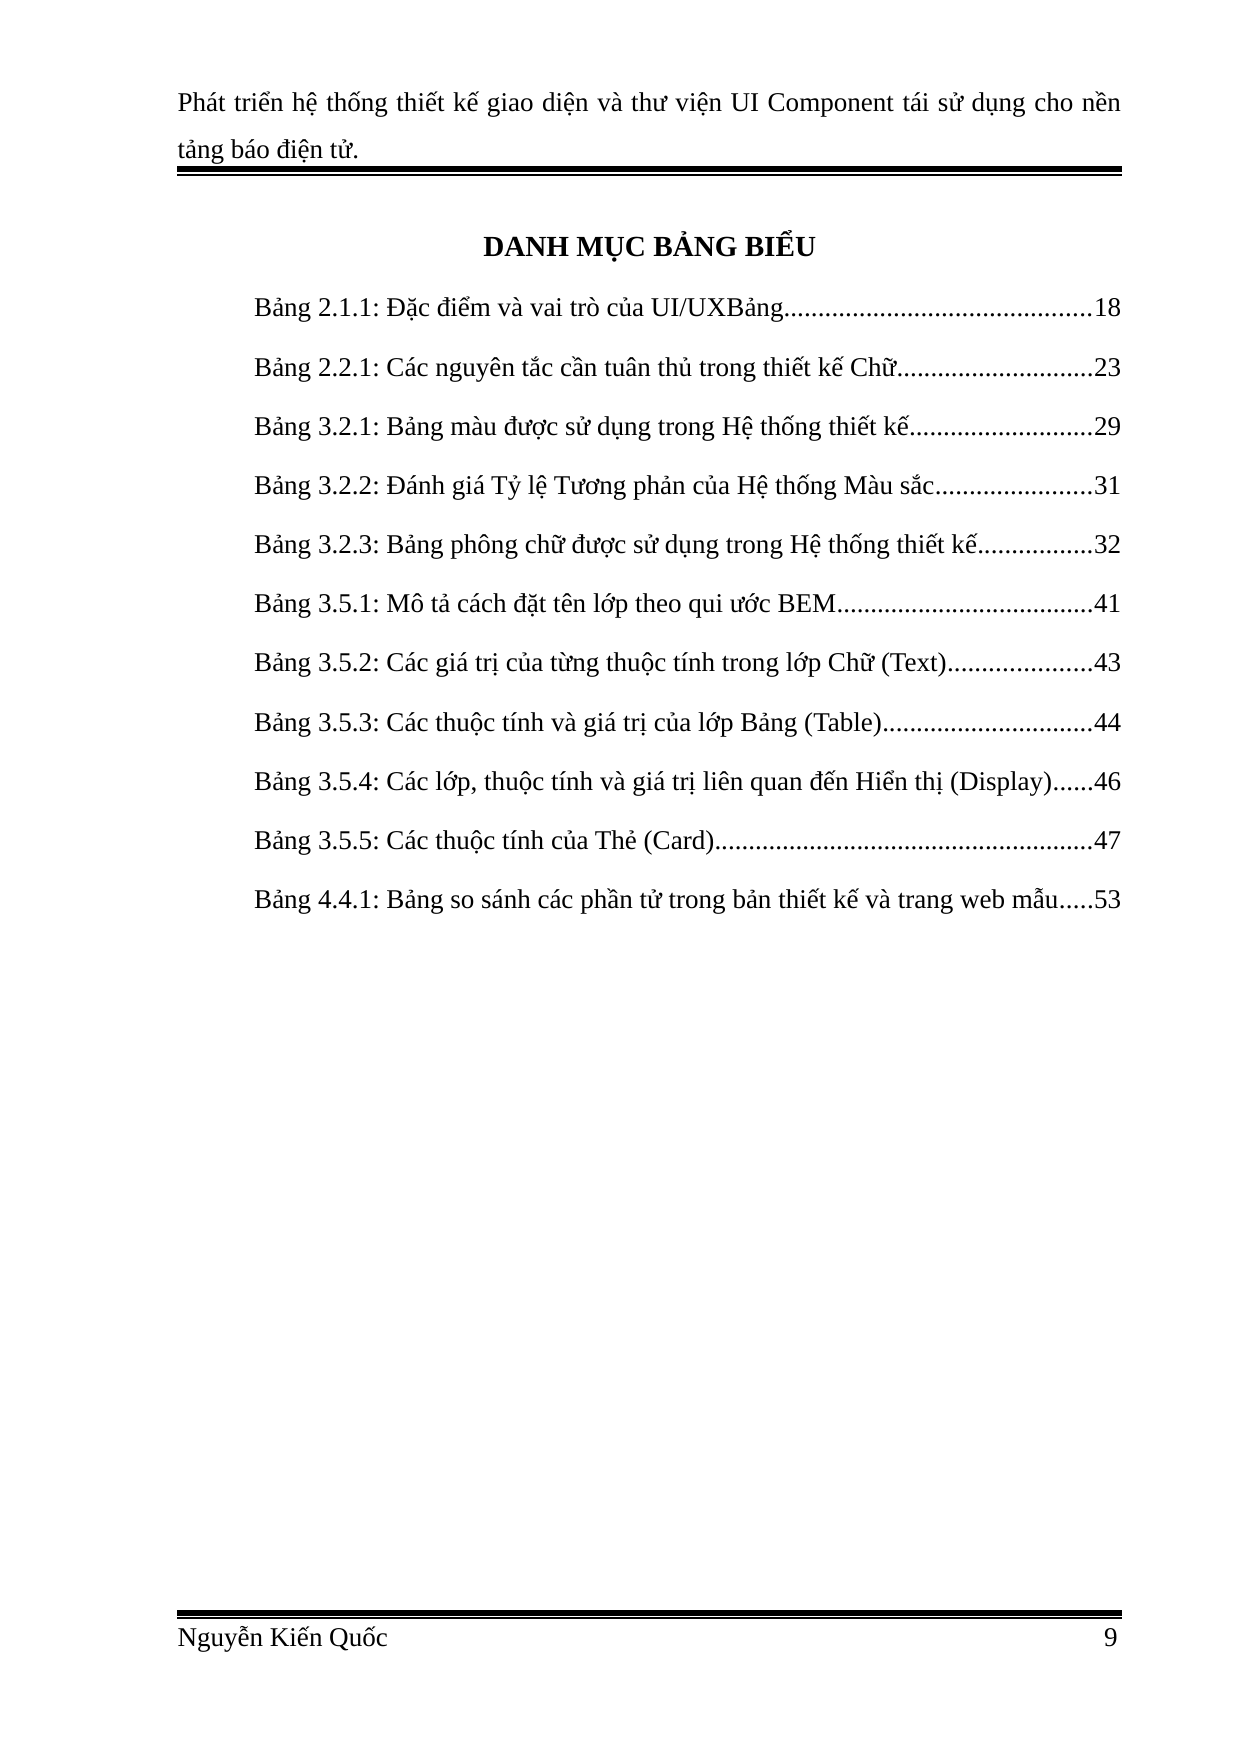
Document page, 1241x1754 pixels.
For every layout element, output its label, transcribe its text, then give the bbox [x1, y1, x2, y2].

text Bảng 3.2.2: Đánh giá Tỷ lệ Tương phản của Hệ thống Màu sắc 31 [177, 469, 1122, 500]
text Bảng 3.5.5: Các thuộc tính của Thẻ (Card) 47 [177, 824, 1122, 855]
text Bảng 3.5.4: Các lớp, thuộc tính và giá trị liên quan đến Hiển thị (Display) 46 [177, 765, 1122, 796]
text Bảng 2.2.1: Các nguyên tắc cần tuân thủ trong thiết kế Chữ 23 [177, 351, 1122, 382]
text Bảng 3.5.2: Các giá trị của từng thuộc tính trong lớp Chữ (Text) 43 [177, 646, 1122, 678]
text Bảng 3.5.3: Các thuộc tính và giá trị của lớp Bảng (Table) 44 [177, 706, 1122, 737]
text Bảng 2.1.1: Đặc điểm và vai trò của UI/UXBảng 18 [177, 291, 1122, 323]
text Bảng 3.5.1: Mô tả cách đặt tên lớp theo qui ước BEM 41 [177, 587, 1122, 618]
text Bảng 4.4.1: Bảng so sánh các phần tử trong bản thiết kế và trang web mẫu 53 [177, 883, 1122, 914]
subtitle DANH MỤC BẢNG BIỂU [177, 229, 1122, 262]
text Bảng 3.2.3: Bảng phông chữ được sử dụng trong Hệ thống thiết kế 32 [177, 528, 1122, 559]
text Bảng 3.2.1: Bảng màu được sử dụng trong Hệ thống thiết kế 29 [177, 410, 1122, 441]
